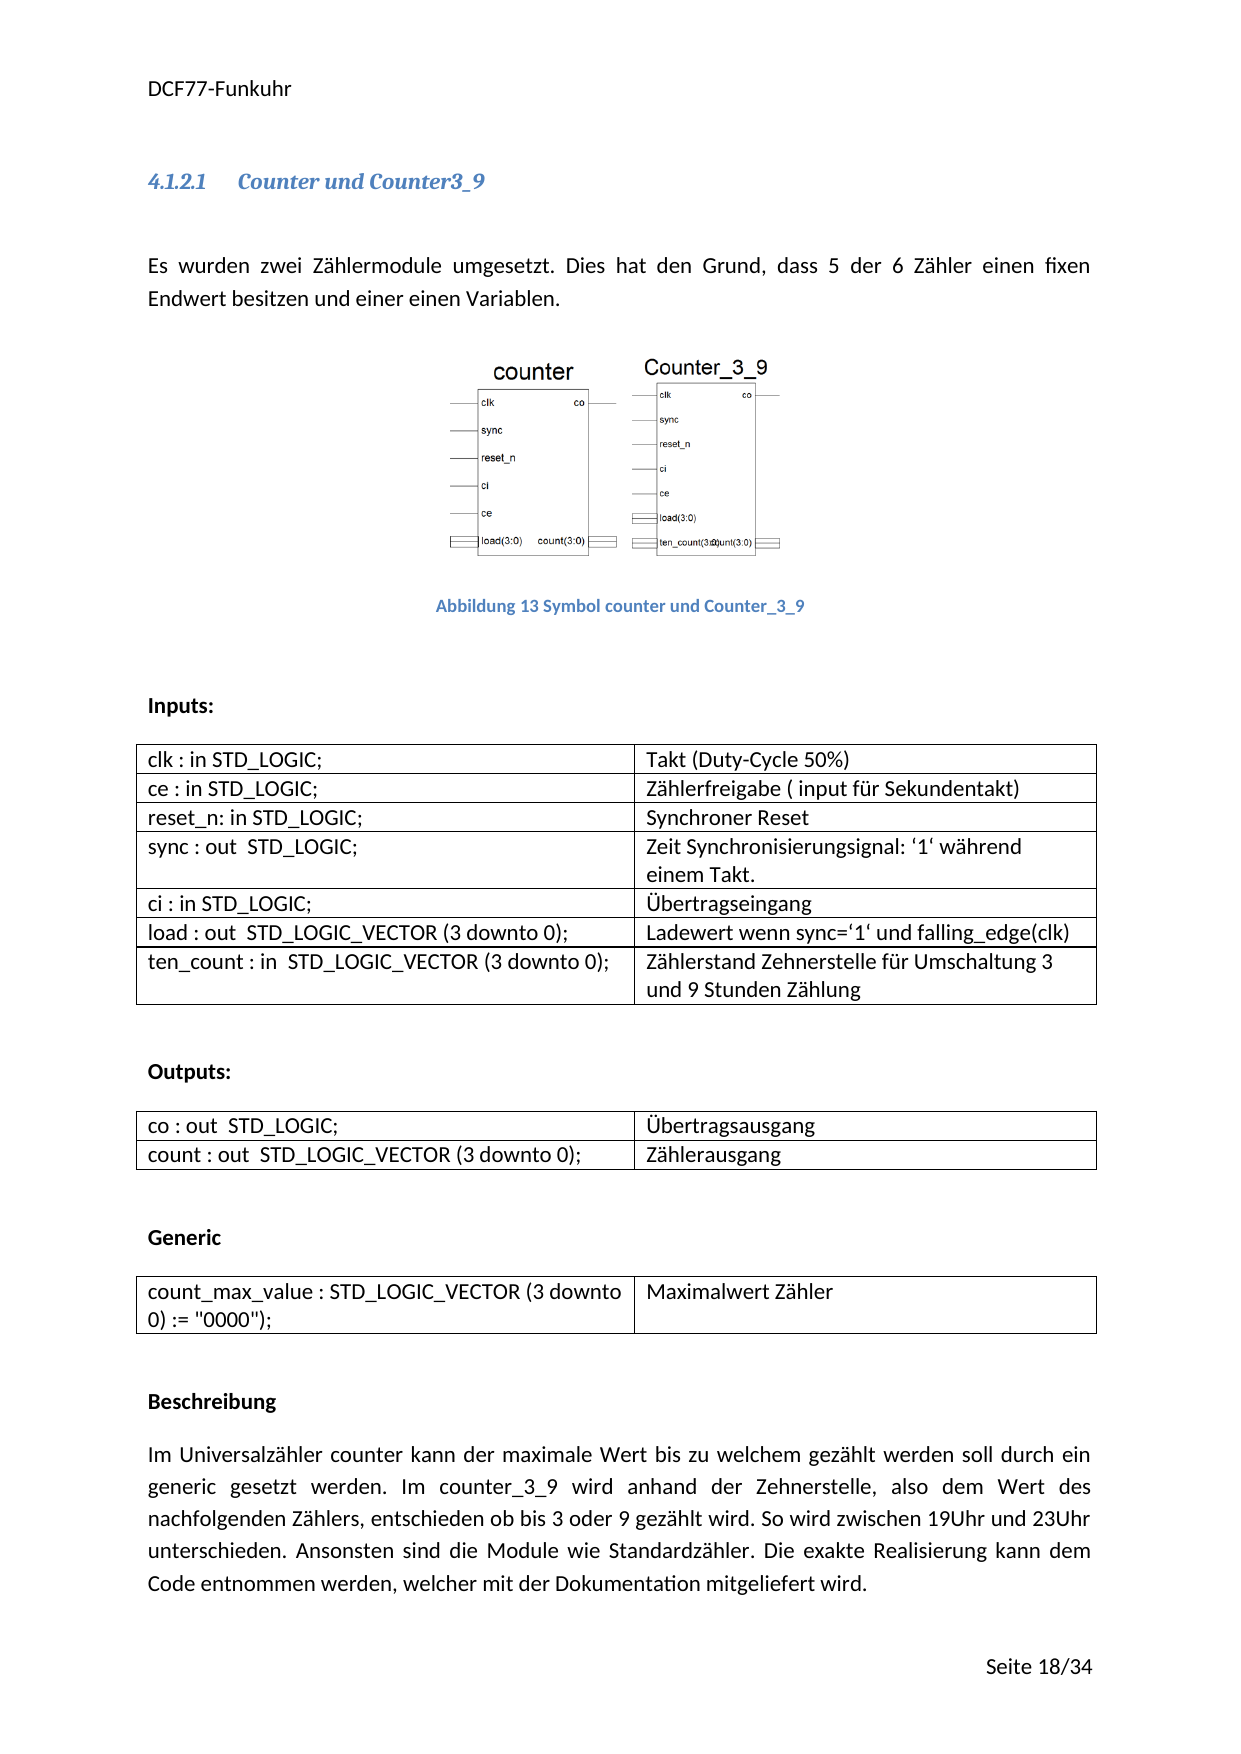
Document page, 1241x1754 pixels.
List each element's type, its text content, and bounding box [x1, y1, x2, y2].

text Es wurden zwei Zählermodule umgesetzt. Dies hat den Grund, dass 5 der 6 Zähler einen fixen Endwert besitzen und einer einen Variablen. [148, 252, 1093, 312]
table_cell Ladewert wenn sync=‘1‘ und falling_edge(clk) [635, 918, 1096, 946]
table_header clk : in STD_LOGIC; [137, 745, 634, 773]
table_cell ce : in STD_LOGIC; [137, 774, 634, 802]
text Abbildung 13 Symbol counter und Counter_3_9 [148, 594, 1093, 617]
table_cell sync : out STD_LOGIC; [137, 832, 634, 888]
text Im Universalzähler counter kann der maximale Wert bis zu welchem gezählt werden soll durch ein generic gesetzt werden. Im counter_3_9 wird anhand der Zehnerstelle, also dem Wert des nachfolgenden Zählers, entschieden ob bis 3 oder 9 gezählt wird. So wird zwischen 19Uhr und 23Uhr unterschieden. Ansonsten sind die Module wie Standardzähler. Die exakte Realisierung kann dem Code entnommen werden, welcher mit der Dokumentation mitgeliefert wird. [148, 1440, 1093, 1597]
table_cell Zählerausgang [635, 1141, 1096, 1169]
picture [433, 336, 807, 570]
text Generic [148, 1223, 1093, 1251]
table_header Maximalwert Zähler [635, 1277, 1096, 1333]
text Inputs: [148, 691, 1093, 719]
table_header co : out STD_LOGIC; [137, 1112, 634, 1139]
table_header Übertragsausgang [635, 1112, 1096, 1139]
table_header count_max_value : STD_LOGIC_VECTOR (3 downto 0) := "0000"); [137, 1277, 634, 1333]
table_cell Zeit Synchronisierungsignal: ‘1‘ während einem Takt. [635, 832, 1096, 888]
table_cell Zählerfreigabe ( input für Sekundentakt) [635, 774, 1096, 802]
table_cell load : out STD_LOGIC_VECTOR (3 downto 0); [137, 918, 634, 946]
text Beschreibung [148, 1387, 1093, 1415]
table_cell Zählerstand Zehnerstelle für Umschaltung 3 und 9 Stunden Zählung [635, 948, 1096, 1003]
table_header Takt (Duty-Cycle 50%) [635, 745, 1096, 773]
table_cell ten_count : in STD_LOGIC_VECTOR (3 downto 0); [137, 948, 634, 1003]
text Outputs: [148, 1057, 1093, 1086]
table_cell reset_n: in STD_LOGIC; [137, 803, 634, 831]
table_cell Synchroner Reset [635, 803, 1096, 831]
table_cell ci : in STD_LOGIC; [137, 889, 634, 917]
subtitle Counter und Counter3_9 [148, 168, 1093, 195]
table_cell Übertragseingang [635, 889, 1096, 917]
table_cell count : out STD_LOGIC_VECTOR (3 downto 0); [137, 1141, 634, 1169]
